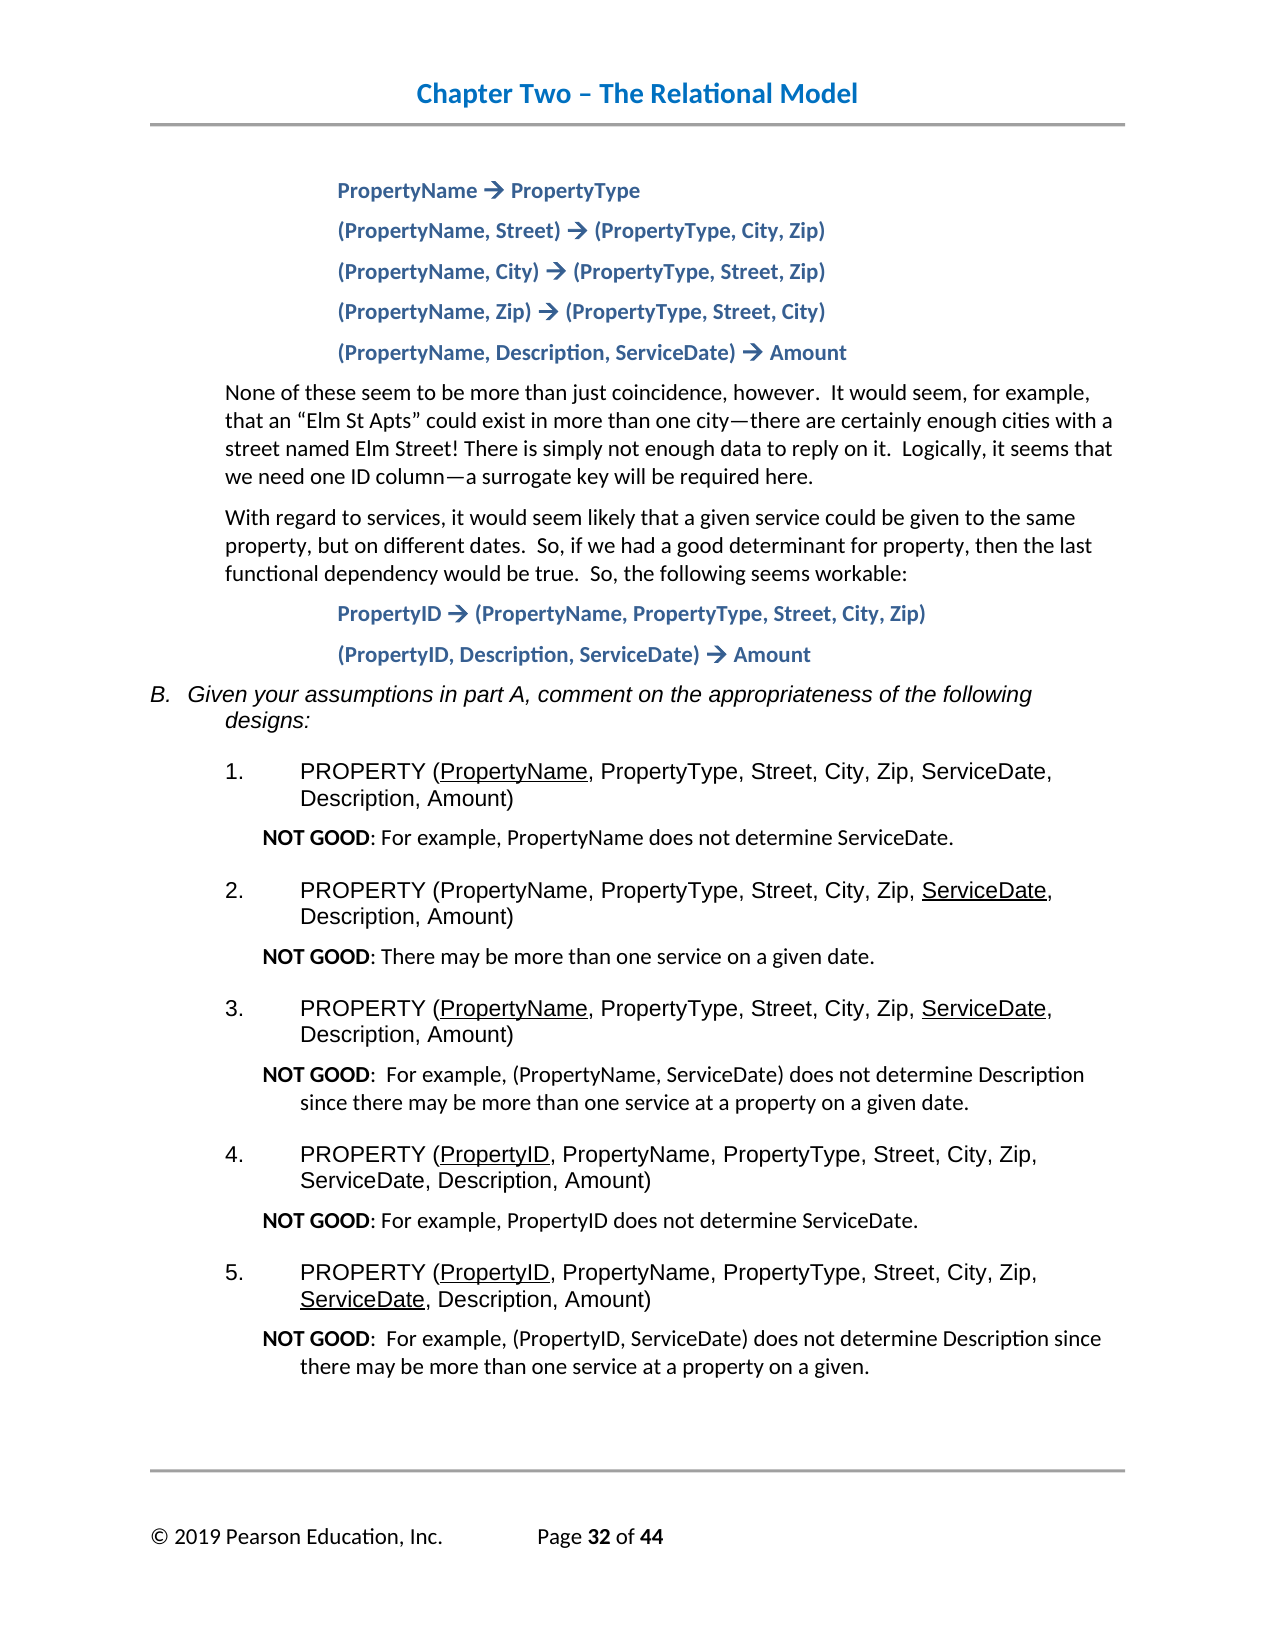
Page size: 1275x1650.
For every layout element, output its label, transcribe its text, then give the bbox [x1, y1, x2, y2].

text (PropertyName, Description, ServiceDate) Amount [337, 338, 1125, 366]
text PropertyName PropertyType [337, 176, 1125, 204]
text NOT GOOD: For example, (PropertyID, ServiceDate) does not determine Description since there may be more than one service at a property on a given. [262, 1324, 1125, 1381]
list PROPERTY (PropertyName, PropertyType, Street, City, Zip, ServiceDate, Description, Amount) [225, 877, 1125, 929]
list PROPERTY (PropertyID, PropertyName, PropertyType, Street, City, Zip, ServiceDate, Description, Amount) [225, 1259, 1125, 1312]
text (PropertyName, Street) (PropertyType, City, Zip) [337, 216, 1125, 244]
text (PropertyName, Zip) (PropertyType, Street, City) [337, 297, 1125, 325]
text NOT GOOD: There may be more than one service on a given date. [262, 942, 1125, 970]
text PropertyID (PropertyName, PropertyType, Street, City, Zip) [337, 599, 1125, 628]
list PROPERTY (PropertyID, PropertyName, PropertyType, Street, City, Zip, ServiceDate, Description, Amount) [225, 1141, 1125, 1194]
text None of these seem to be more than just coincidence, however. It would seem, for example, that an “Elm St Apts” could exist in more than one city—there are certainly enough cities with a street named Elm Street! There is simply not enough data to reply on it. Logically, it seems that we need one ID column—a surrogate key will be required here. [225, 378, 1125, 491]
text NOT GOOD: For example, (PropertyName, ServiceDate) does not determine Description since there may be more than one service at a property on a given date. [262, 1060, 1125, 1116]
text (PropertyID, Description, ServiceDate) Amount [337, 640, 1125, 668]
text NOT GOOD: For example, PropertyID does not determine ServiceDate. [262, 1206, 1125, 1234]
text NOT GOOD: For example, PropertyName does not determine ServiceDate. [262, 823, 1125, 852]
text With regard to services, it would seem likely that a given service could be given to the same property, but on different dates. So, if we had a good determinant for property, then the last functional dependency would be true. So, the following seems workable: [225, 503, 1125, 587]
list PROPERTY (PropertyName, PropertyType, Street, City, Zip, ServiceDate, Description, Amount) [225, 758, 1125, 811]
text (PropertyName, City) (PropertyType, Street, Zip) [337, 257, 1125, 285]
list PROPERTY (PropertyName, PropertyType, Street, City, Zip, ServiceDate, Description, Amount) [225, 995, 1125, 1047]
list Given your assumptions in part A, comment on the appropriateness of the following designs: [150, 681, 1125, 733]
